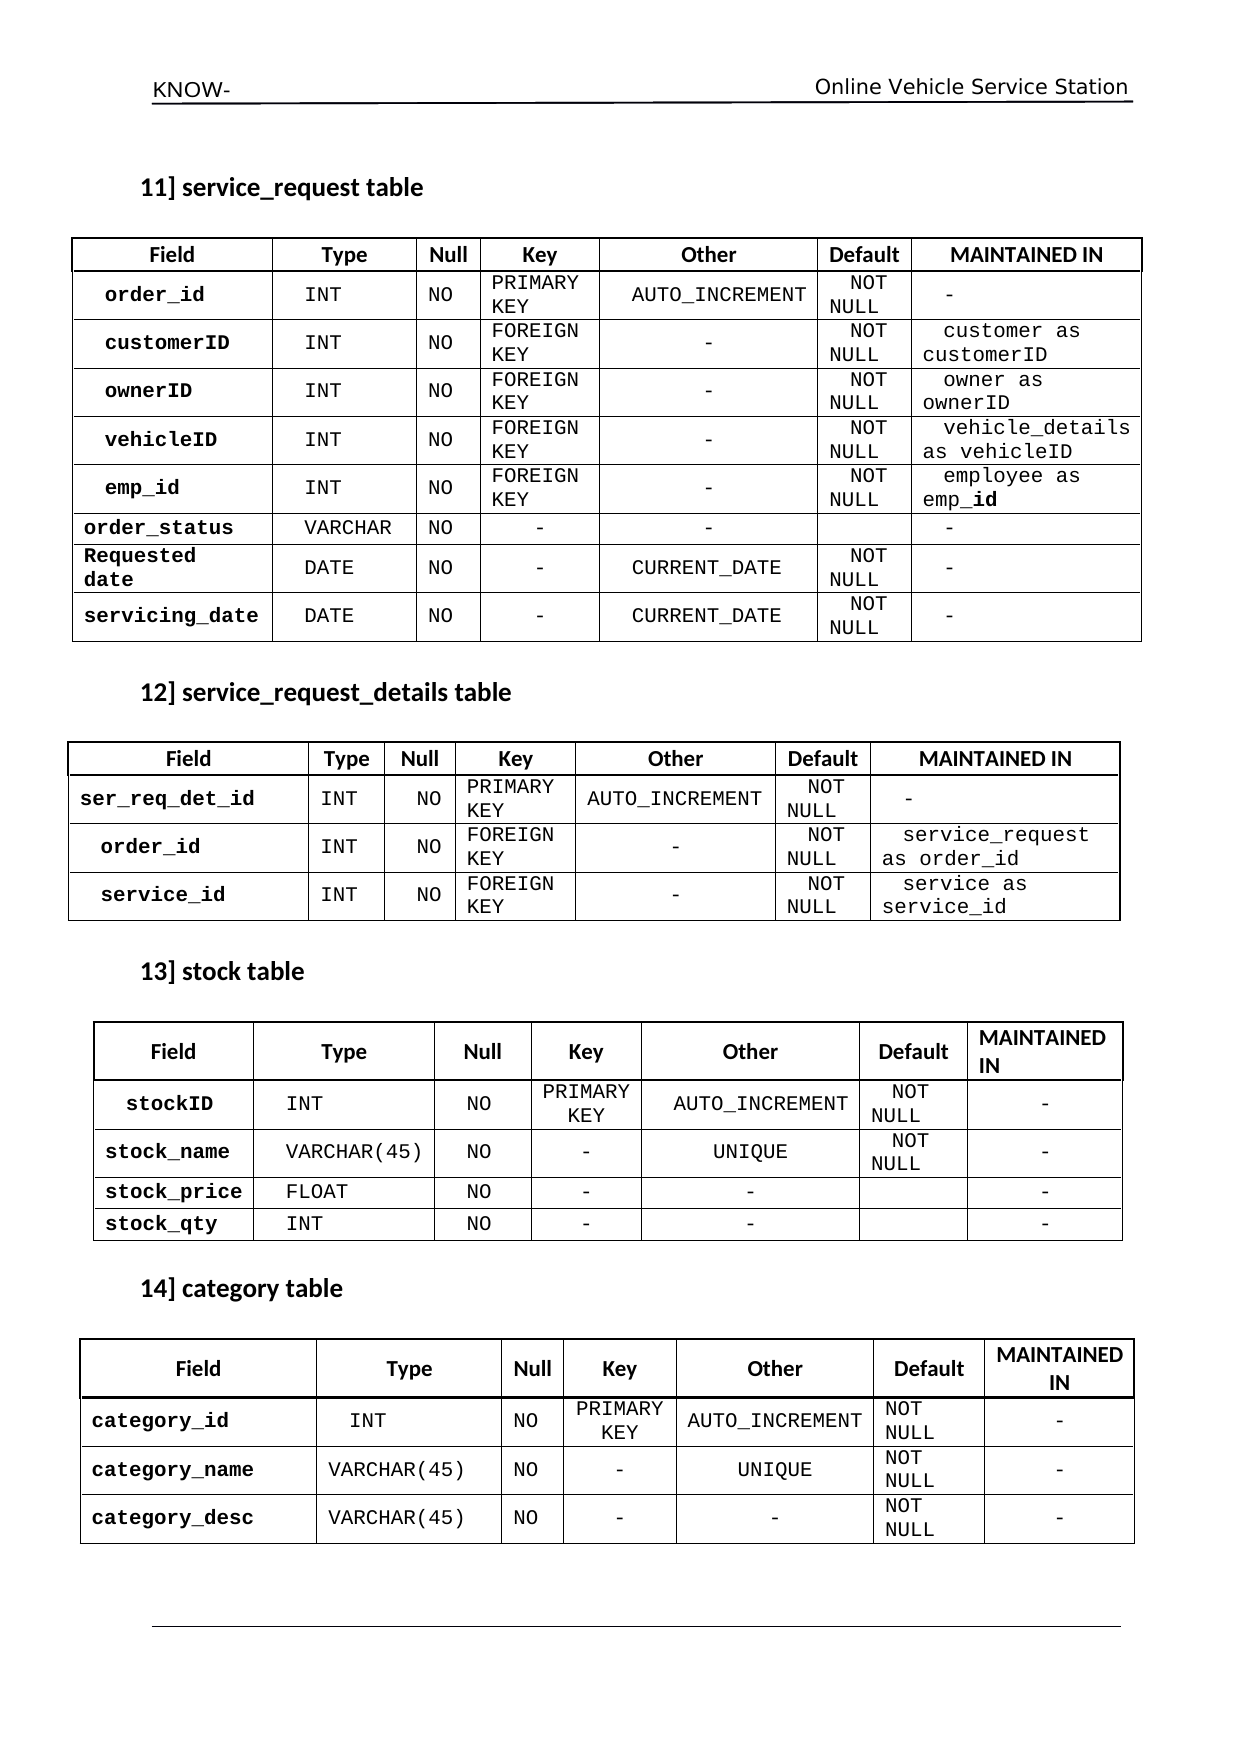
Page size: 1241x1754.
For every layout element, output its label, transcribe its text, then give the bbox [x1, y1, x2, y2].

table_cell ser_req_det_id [69, 775, 308, 823]
table_cell AUTO_INCREMENT [677, 1399, 873, 1446]
table_cell NO [435, 1081, 531, 1129]
table_cell - [600, 320, 817, 368]
table_cell NOT NULL [874, 1447, 984, 1494]
table_cell NOT NULL [874, 1399, 984, 1446]
table_cell FOREIGN KEY [481, 320, 599, 368]
table_header Null [502, 1340, 563, 1396]
table_cell NO [385, 776, 455, 823]
table_cell - [985, 1494, 1134, 1542]
table_cell - [968, 1208, 1122, 1239]
table_cell - [985, 1399, 1134, 1446]
table_cell NO [417, 320, 480, 368]
table_header Default [776, 743, 870, 774]
table_cell INT [317, 1399, 501, 1446]
table_cell [860, 1209, 967, 1239]
table_cell - [564, 1495, 676, 1542]
table_cell NOT NULL [818, 465, 911, 513]
table_header MAINTAINED IN [985, 1340, 1133, 1396]
table_cell PRIMARY KEY [481, 272, 599, 319]
table_cell ownerID [73, 369, 272, 416]
table_cell NO [417, 272, 480, 319]
table_cell customerID [73, 320, 272, 368]
table_cell FOREIGN KEY [481, 465, 599, 513]
table_header Null [435, 1023, 531, 1079]
table_cell - [642, 1178, 859, 1208]
table_cell stock_qty [94, 1208, 253, 1239]
table_cell service_request as order_id [871, 823, 1119, 872]
table_cell - [600, 369, 817, 416]
table_header Other [600, 239, 817, 270]
text 14] category table [139, 1272, 1134, 1305]
table_header Key [532, 1023, 641, 1079]
table_cell - [968, 1129, 1122, 1177]
table_header Type [273, 239, 416, 270]
table_cell INT [273, 417, 416, 464]
table_cell category_id [81, 1397, 316, 1446]
table_cell UNIQUE [677, 1447, 873, 1494]
table_cell NO [502, 1447, 563, 1494]
table_cell INT [254, 1209, 434, 1239]
table_cell NO [502, 1495, 563, 1542]
table_cell NOT NULL [860, 1130, 967, 1177]
table_cell order_id [73, 271, 272, 319]
table_header Other [677, 1340, 873, 1396]
table_cell AUTO_INCREMENT [642, 1081, 859, 1129]
table_cell - [912, 513, 1141, 544]
table_cell CURRENT_DATE [600, 593, 817, 641]
table_cell NOT NULL [874, 1495, 984, 1542]
table_cell NOT NULL [818, 272, 911, 319]
table_header Default [818, 239, 911, 270]
table_header Field [73, 239, 272, 270]
table_header Type [309, 743, 384, 774]
table_cell NO [435, 1178, 531, 1208]
table_header Type [254, 1023, 434, 1079]
table_cell VARCHAR(45) [317, 1495, 501, 1542]
table_cell - [481, 593, 599, 641]
table_cell - [600, 417, 817, 464]
table_header Default [860, 1023, 967, 1079]
table_cell INT [254, 1081, 434, 1129]
table_cell NOT NULL [860, 1081, 967, 1129]
table_cell INT [309, 873, 384, 920]
table_cell INT [273, 320, 416, 368]
table_cell FOREIGN KEY [456, 824, 575, 872]
text 13] stock table [139, 954, 1134, 988]
table_cell VARCHAR [273, 514, 416, 544]
table_cell NO [435, 1130, 531, 1177]
table_cell PRIMARY KEY [564, 1399, 676, 1446]
table_cell NOT NULL [776, 873, 870, 920]
table_cell INT [273, 465, 416, 513]
table_cell INT [309, 776, 384, 823]
table_cell - [600, 465, 817, 513]
table_header Null [385, 743, 455, 774]
table_cell PRIMARY KEY [532, 1081, 641, 1129]
table_cell NO [417, 593, 480, 641]
table_cell AUTO_INCREMENT [600, 272, 817, 319]
table_cell NO [502, 1399, 563, 1446]
table_cell NOT NULL [818, 417, 911, 464]
table_header MAINTAINED IN [912, 239, 1141, 270]
table_cell NOT NULL [818, 593, 911, 641]
table_cell owner as ownerID [912, 368, 1141, 416]
table_header Field [69, 743, 308, 774]
table_cell [818, 514, 911, 544]
text 12] service_request_details table [139, 675, 1134, 708]
table_cell service_id [69, 873, 308, 920]
table_cell NO [385, 873, 455, 920]
table_header Null [417, 239, 480, 270]
table_cell INT [309, 824, 384, 872]
table_cell AUTO_INCREMENT [576, 776, 775, 823]
table_cell NO [417, 417, 480, 464]
table_cell - [576, 873, 775, 920]
table_cell - [532, 1178, 641, 1208]
table_cell FLOAT [254, 1178, 434, 1208]
table_cell FOREIGN KEY [456, 873, 575, 920]
table_header Key [456, 743, 575, 774]
table_header MAINTAINED IN [968, 1023, 1122, 1079]
table_cell - [532, 1209, 641, 1239]
table_cell NOT NULL [818, 545, 911, 592]
table_cell Requested date [73, 545, 272, 592]
text 11] service_request table [139, 171, 1134, 203]
table_cell - [564, 1447, 676, 1494]
table_cell [860, 1178, 967, 1208]
table_cell FOREIGN KEY [481, 417, 599, 464]
table_cell NO [417, 465, 480, 513]
table_cell DATE [273, 593, 416, 641]
table_cell - [968, 1079, 1122, 1129]
table_cell - [576, 824, 775, 872]
table_cell - [912, 592, 1141, 641]
table_cell INT [273, 272, 416, 319]
table_cell NO [417, 545, 480, 592]
table_cell NO [417, 514, 480, 544]
table_cell emp_id [73, 465, 272, 513]
table_cell NOT NULL [818, 369, 911, 416]
table_cell DATE [273, 545, 416, 592]
table_cell - [642, 1209, 859, 1239]
table_cell NOT NULL [776, 776, 870, 823]
table_cell INT [273, 369, 416, 416]
table_header Key [481, 239, 599, 270]
table_cell PRIMARY KEY [456, 776, 575, 823]
table_cell stock_name [94, 1129, 253, 1177]
table_cell NO [385, 824, 455, 872]
table_cell FOREIGN KEY [481, 369, 599, 416]
table_header Key [564, 1340, 676, 1396]
table_cell VARCHAR(45) [317, 1447, 501, 1494]
table_header Field [81, 1340, 316, 1396]
table_cell - [677, 1495, 873, 1542]
table_cell - [481, 545, 599, 592]
table_cell - [532, 1130, 641, 1177]
table_header Field [95, 1023, 253, 1079]
table_cell - [600, 514, 817, 544]
table_cell - [985, 1446, 1134, 1494]
table_cell - [912, 544, 1141, 592]
table_cell vehicleID [73, 417, 272, 464]
table_cell NOT NULL [818, 320, 911, 368]
table_header Default [874, 1340, 984, 1396]
table_header Other [576, 743, 775, 774]
table_cell VARCHAR(45) [254, 1130, 434, 1177]
table_cell NO [435, 1209, 531, 1239]
table_cell stock_price [94, 1177, 253, 1208]
table_cell - [968, 1177, 1122, 1208]
table_cell category_name [81, 1447, 316, 1494]
table_header Other [642, 1023, 859, 1079]
table_cell customer as customerID [912, 319, 1141, 368]
table_cell - [871, 774, 1119, 823]
table_cell NOT NULL [776, 824, 870, 872]
table_cell order_status [73, 514, 272, 544]
table_cell category_desc [81, 1495, 316, 1542]
table_cell stockID [94, 1081, 253, 1129]
table_cell employee as emp_id [912, 464, 1141, 513]
table_header Type [317, 1340, 501, 1396]
table_cell servicing_date [73, 593, 272, 641]
table_cell vehicle_details as vehicleID [912, 416, 1141, 464]
table_cell service as service_id [871, 872, 1119, 920]
table_cell NO [417, 369, 480, 416]
table_cell - [912, 270, 1141, 319]
table_cell order_id [69, 824, 308, 872]
table_cell CURRENT_DATE [600, 545, 817, 592]
table_header MAINTAINED IN [871, 743, 1119, 774]
table_cell - [481, 514, 599, 544]
table_cell UNIQUE [642, 1130, 859, 1177]
